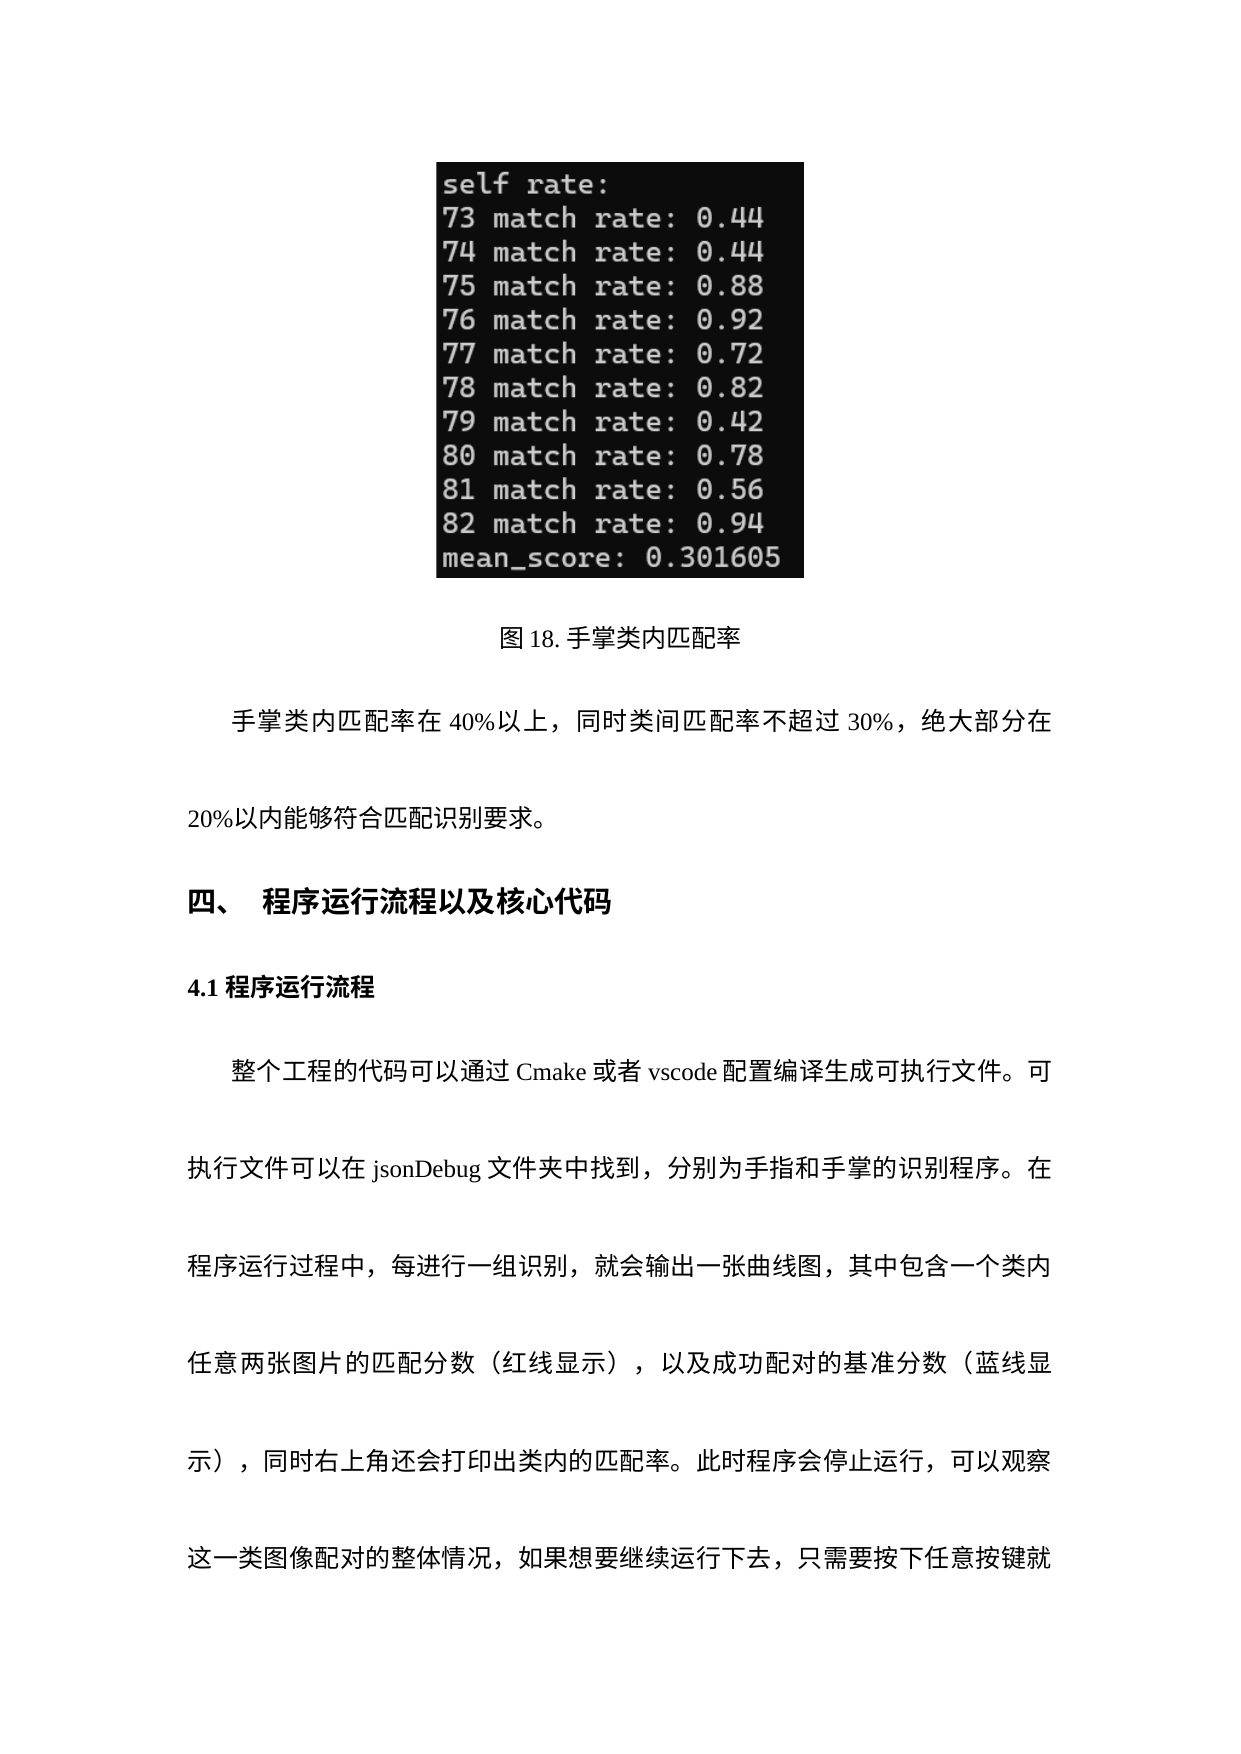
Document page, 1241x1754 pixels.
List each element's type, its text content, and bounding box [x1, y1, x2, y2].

text 图18. 手掌类内匹配率 [187, 604, 1053, 669]
list 程序运行流程以及核心代码 [187, 867, 1053, 932]
text 4.1 程序运行流程 [187, 953, 1053, 1018]
text 手掌类内匹配率在40%以上，同时类间匹配率不超过30%，绝大部分在20%以内能够符合匹配识别要求。 [187, 687, 1053, 849]
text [187, 1037, 1053, 1589]
picture [436, 162, 804, 578]
